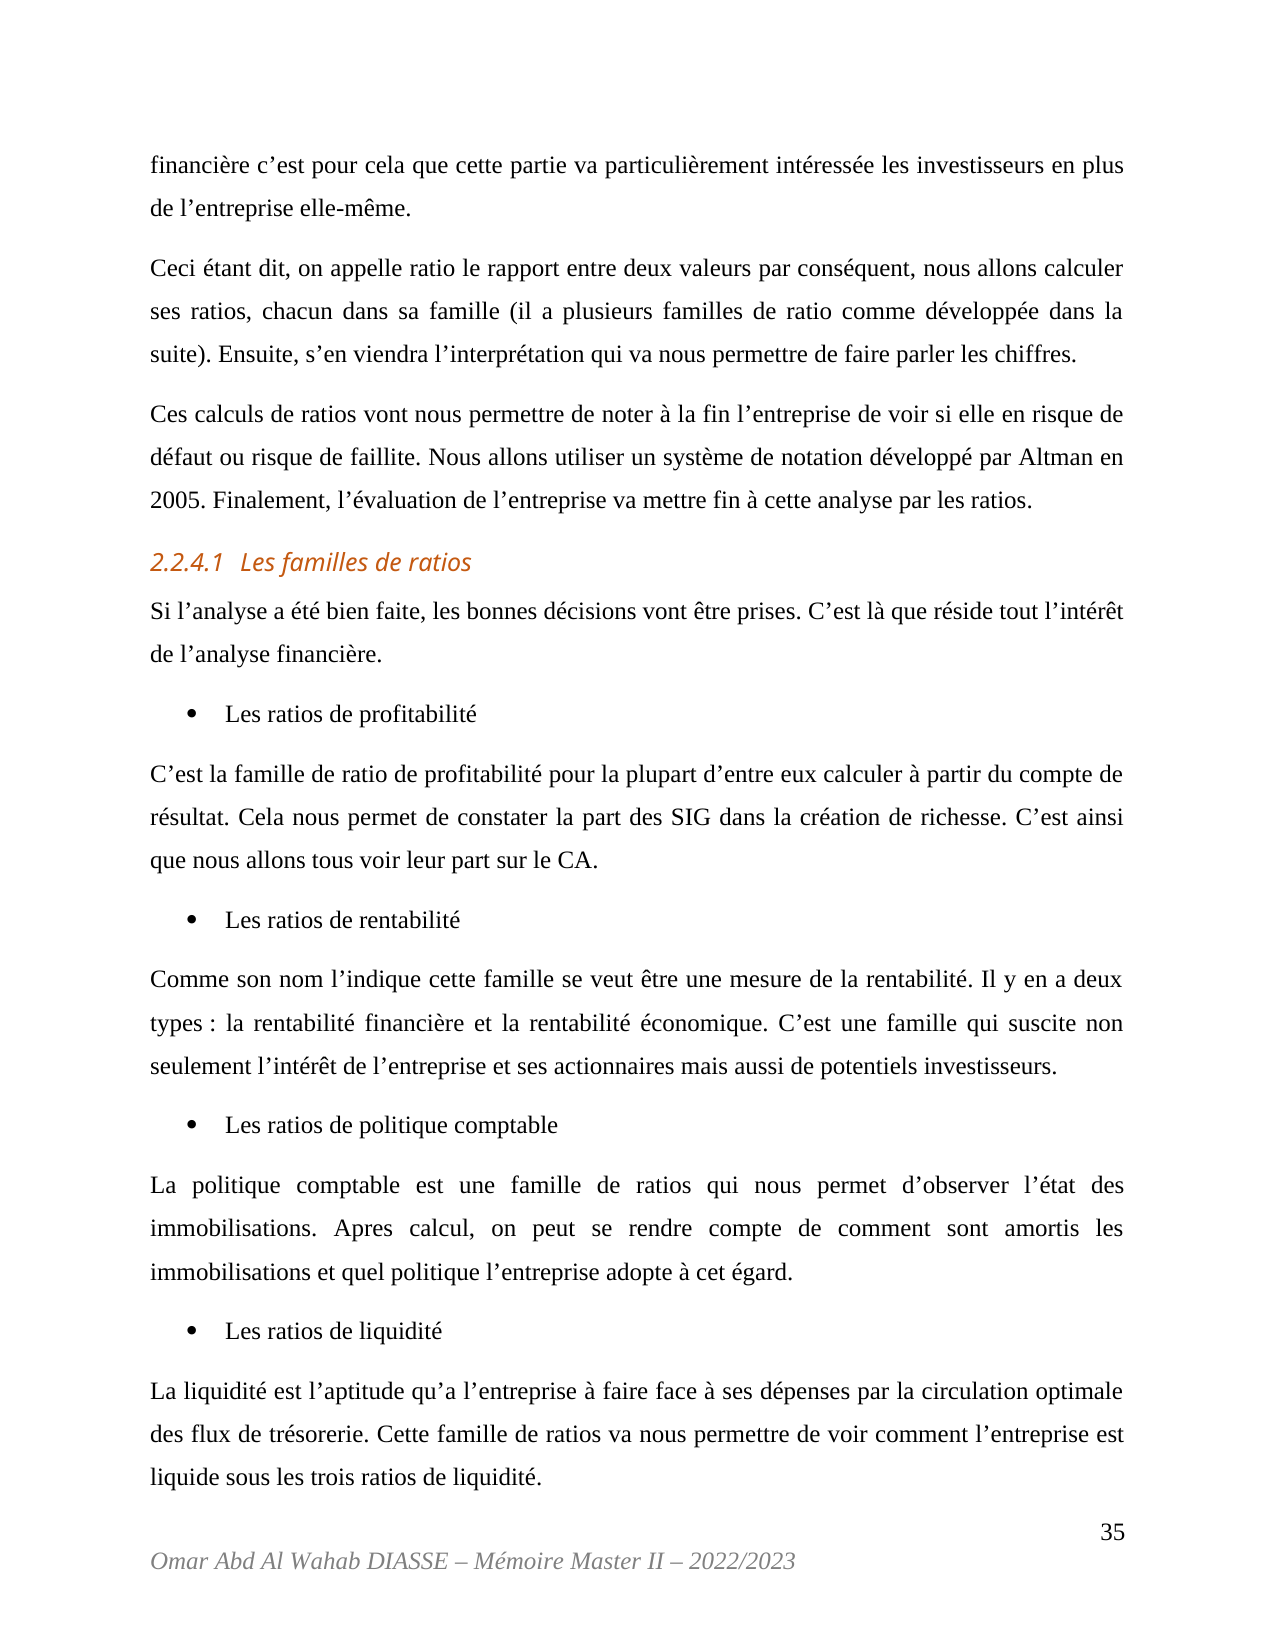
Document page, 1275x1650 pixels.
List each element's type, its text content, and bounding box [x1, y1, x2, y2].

list Les ratios de profitabilité [187, 699, 1125, 728]
subtitle Les familles de ratios [150, 545, 1125, 579]
text Ceci étant dit, on appelle ratio le rapport entre deux valeurs par conséquent, nous allons calculer ses ratios, chacun dans sa famille (il a plusieurs familles de ratio comme développée dans la suite). Ensuite, s’en viendra l’interprétation qui va nous permettre de faire parler les chiffres. [150, 253, 1125, 368]
list Les ratios de politique comptable [187, 1111, 1125, 1139]
text La liquidité est l’aptitude qu’a l’entreprise à faire face à ses dépenses par la circulation optimale des flux de trésorerie. Cette famille de ratios va nous permettre de voir comment l’entreprise est liquide sous les trois ratios de liquidité. [150, 1376, 1125, 1491]
list Les ratios de rentabilité [187, 905, 1125, 933]
list Les ratios de liquidité [187, 1316, 1125, 1345]
text Comme son nom l’indique cette famille se veut être une mesure de la rentabilité. Il y en a deux types : la rentabilité financière et la rentabilité économique. C’est une famille qui suscite non seulement l’intérêt de l’entreprise et ses actionnaires mais aussi de potentiels investisseurs. [150, 964, 1125, 1079]
text C’est la famille de ratio de profitabilité pour la plupart d’entre eux calculer à partir du compte de résultat. Cela nous permet de constater la part des SIG dans la création de richesse. C’est ainsi que nous allons tous voir leur part sur le CA. [150, 759, 1125, 874]
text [150, 150, 1125, 222]
text La politique comptable est une famille de ratios qui nous permet d’observer l’état des immobilisations. Apres calcul, on peut se rendre compte de comment sont amortis les immobilisations et quel politique l’entreprise adopte à cet égard. [150, 1170, 1125, 1285]
text Si l’analyse a été bien faite, les bonnes décisions vont être prises. C’est là que réside tout l’intérêt de l’analyse financière. [150, 596, 1125, 668]
text Ces calculs de ratios vont nous permettre de noter à la fin l’entreprise de voir si elle en risque de défaut ou risque de faillite. Nous allons utiliser un système de notation développé par Altman en 2005. Finalement, l’évaluation de l’entreprise va mettre fin à cette analyse par les ratios. [150, 399, 1125, 514]
